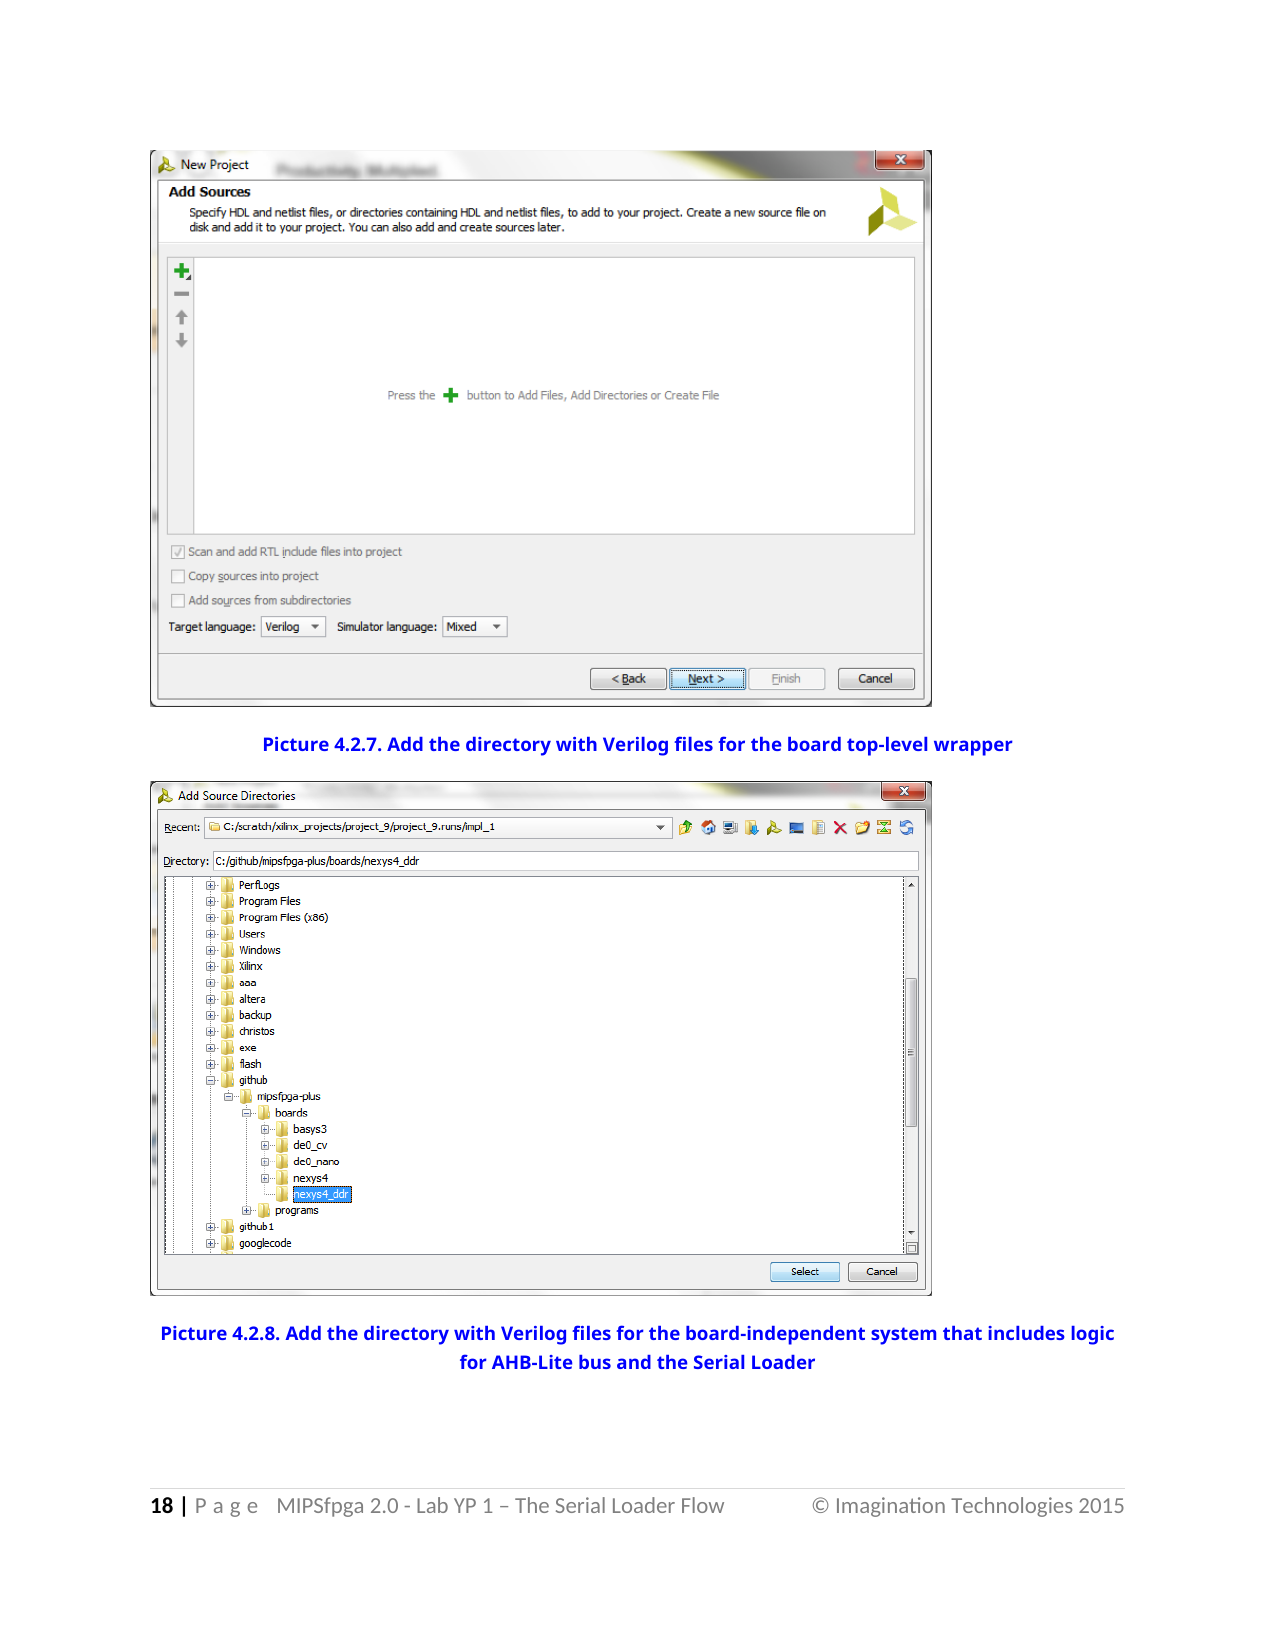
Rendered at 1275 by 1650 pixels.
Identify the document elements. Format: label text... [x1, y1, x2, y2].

picture [150, 781, 932, 1296]
text Picture 4.2.8. Add the directory with Verilog files for the board-independent system that includes logic for AHB-Lite bus and the Serial Loader [150, 1320, 1125, 1375]
text Picture 4.2.7. Add the directory with Verilog files for the board top-level wrapper [150, 731, 1125, 757]
picture [150, 150, 932, 707]
